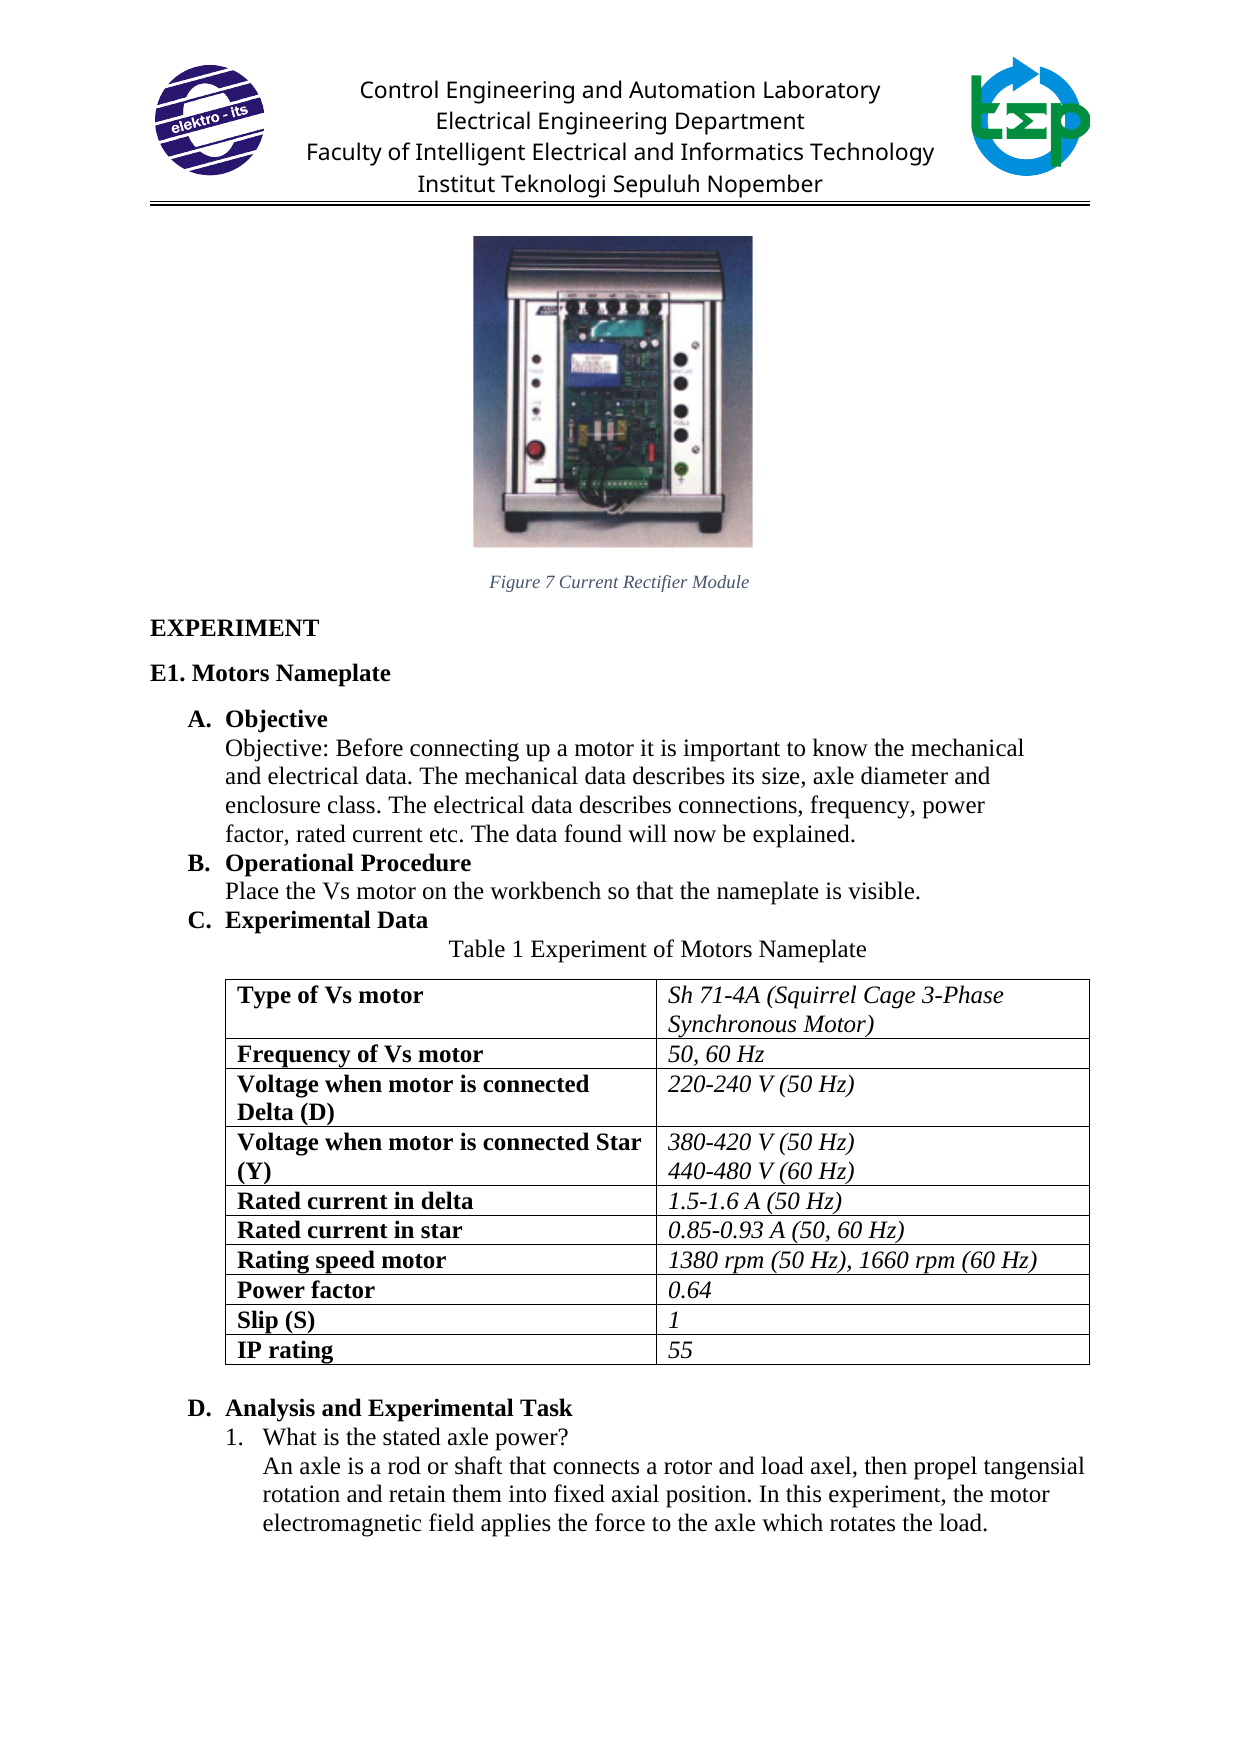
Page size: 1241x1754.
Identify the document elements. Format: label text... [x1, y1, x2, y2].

table_cell 380-420 V (50 Hz) 440-480 V (60 Hz) [657, 1127, 1089, 1185]
list An axle is a rod or shaft that connects a rotor and load axel, then propel tangensial rotation and retain them into fixed axial position. In this experiment, the motor electromagnetic field applies the force to the axle which rotates the load. [262, 1451, 1090, 1537]
list and electrical data. The mechanical data describes its size, axle diameter and [225, 761, 1090, 790]
table_cell 0.64 [657, 1275, 1089, 1304]
text EXPERIMENT [150, 613, 1090, 642]
list Table 1 Experiment of Motors Nameplate [225, 934, 1090, 963]
list Experimental Data [187, 905, 1090, 934]
table_cell Voltage when motor is connected Delta (D) [226, 1069, 656, 1126]
table_cell 1 [657, 1305, 1089, 1334]
table_cell Power factor [226, 1275, 656, 1304]
picture [150, 61, 270, 179]
list What is the stated axle power? [225, 1422, 1090, 1451]
picture [473, 236, 767, 554]
table_cell Frequency of Vs motor [226, 1039, 656, 1068]
table_header Sh 71-4A (Squirrel Cage 3-Phase Synchronous Motor) [657, 980, 1089, 1038]
table_cell Rating speed motor [226, 1245, 656, 1274]
table_cell 0.85-0.93 A (50, 60 Hz) [657, 1216, 1089, 1244]
list Place the Vs motor on the workbench so that the nameplate is visible. [225, 876, 1090, 905]
list Analysis and Experimental Task [187, 1393, 1090, 1422]
table_cell Voltage when motor is connected Star (Y) [226, 1127, 656, 1185]
list factor, rated current etc. The data found will now be explained. [225, 819, 1090, 848]
list Objective: Before connecting up a motor it is important to know the mechanical [225, 733, 1090, 761]
text Figure 7 Current Rectifier Module [150, 571, 1090, 592]
table_header Type of Vs motor [226, 980, 656, 1038]
table_cell Slip (S) [226, 1305, 656, 1334]
list Objective [187, 704, 1090, 733]
table_cell 1.5-1.6 A (50 Hz) [657, 1186, 1089, 1214]
table_cell 1380 rpm (50 Hz), 1660 rpm (60 Hz) [657, 1245, 1089, 1274]
table_cell IP rating [226, 1335, 656, 1363]
picture [971, 57, 1090, 176]
table_cell 50, 60 Hz [657, 1039, 1089, 1068]
table_cell 220-240 V (50 Hz) [657, 1069, 1089, 1126]
list enclosure class. The electrical data describes connections, frequency, power [225, 790, 1090, 819]
table_cell Rated current in star [226, 1216, 656, 1244]
table_cell Rated current in delta [226, 1186, 656, 1214]
table_cell 55 [657, 1335, 1089, 1363]
list Operational Procedure [187, 848, 1090, 876]
text E1. Motors Nameplate [150, 658, 1090, 687]
